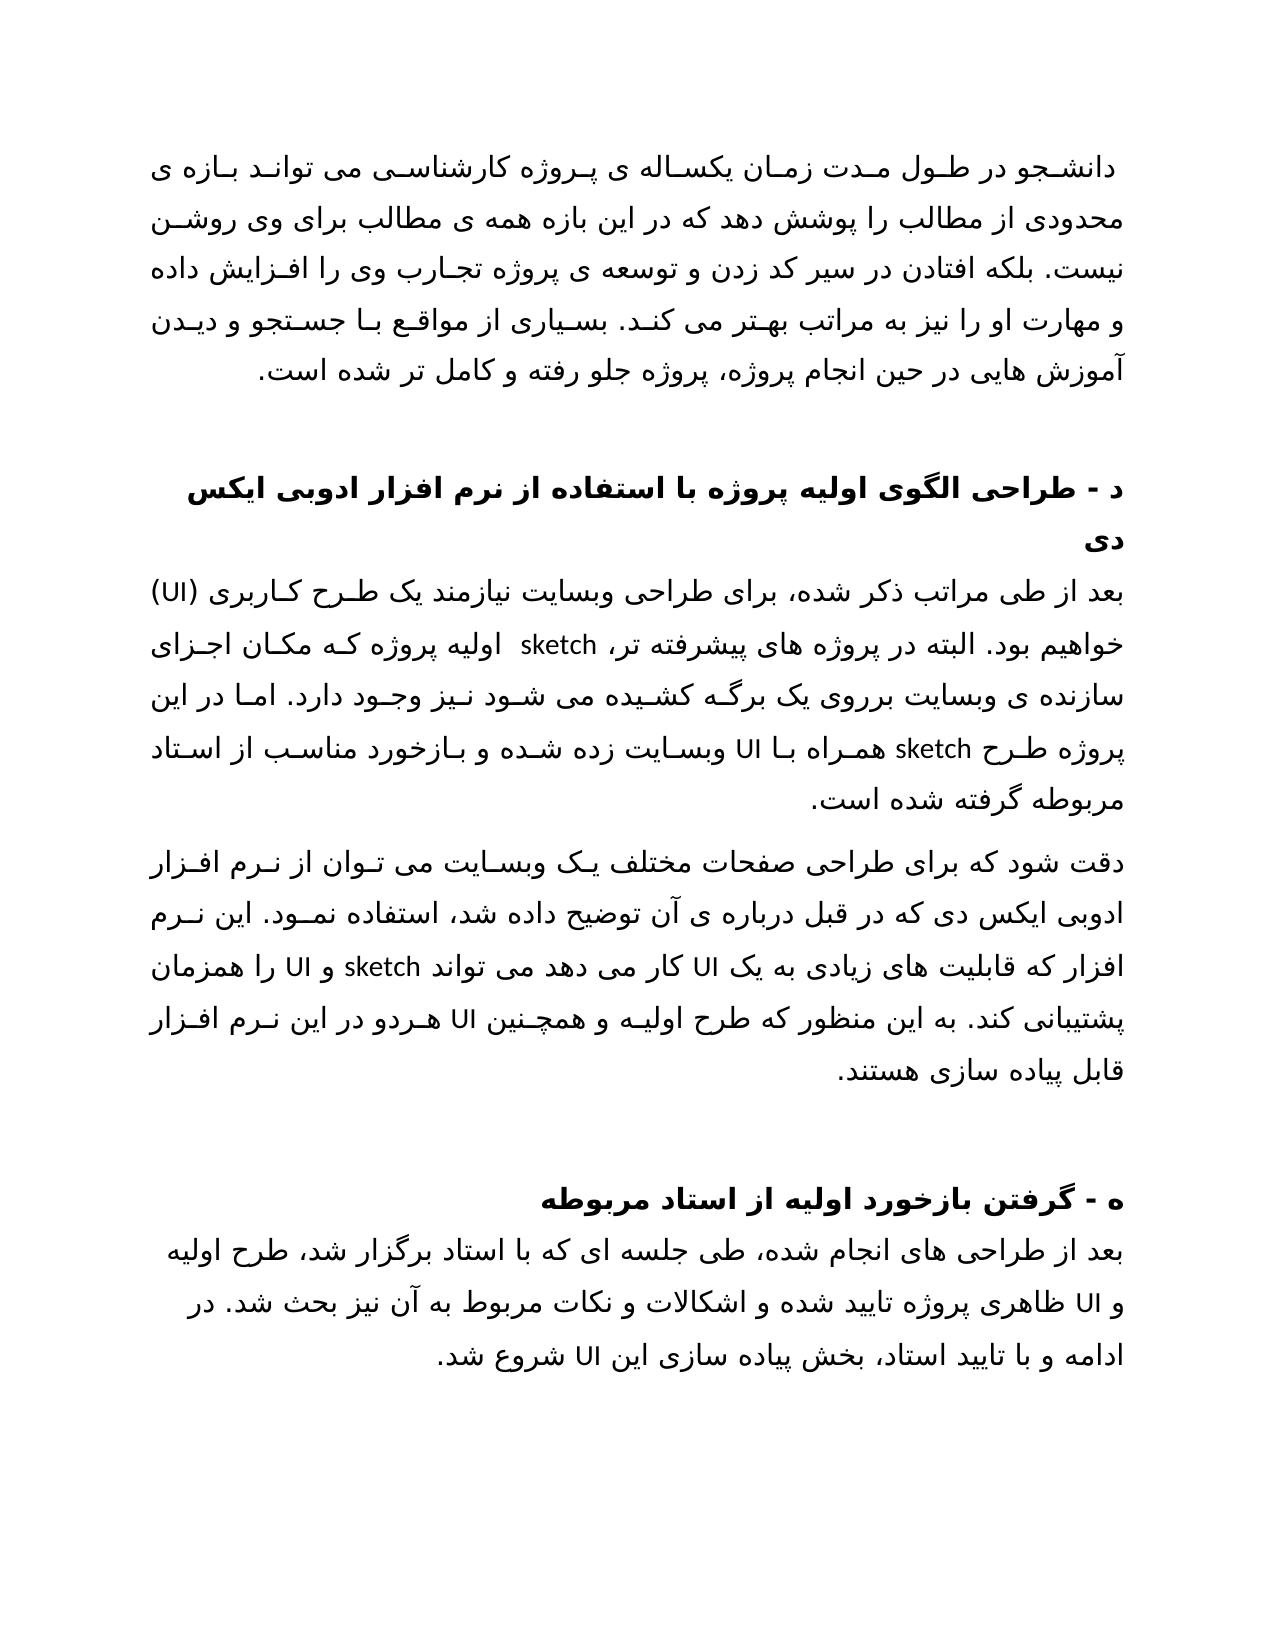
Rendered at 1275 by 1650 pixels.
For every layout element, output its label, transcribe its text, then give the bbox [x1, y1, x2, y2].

subtitle د - طراحی الگوی اولیه پروژه با استفاده از نرم افزار ادوبی ایکس دی [150, 472, 1125, 557]
text دانشجو در طول مدت زمان یکساله ی پروژه کارشناسی می تواند بازه ی محدودی از مطالب را پوشش دهد که در این بازه همه ی مطالب برای وی روشن نیست. بلکه افتادن در سیر کد زدن و توسعه ی پروژه تجارب وی را افزایش داده و مهارت او را نیز به مراتب بهتر می کند. بسیاری از مواقع با جستجو و دیدن آموزش هایی در حین انجام پروژه، پروژه جلو رفته و کامل تر شده است. [150, 150, 1125, 388]
text بعد از طی مراتب ذکر شده، برای طراحی وبسایت نیازمند یک طرح کاربری (UI) خواهیم بود. البته در پروژه های پیشرفته تر، sketch اولیه پروژه که مکان اجزای سازنده ی وبسایت برروی یک برگه کشیده می شود نیز وجود دارد. اما در این پروژه طرح sketch همراه با UI وبسایت زده شده و بازخورد مناسب از استاد مربوطه گرفته شده است. [150, 573, 1125, 816]
subtitle ه - گرفتن بازخورد اولیه از استاد مربوطه [150, 1182, 1125, 1216]
text دقت شود که برای طراحی صفحات مختلف یک وبسایت می توان از نرم افزار ادوبی ایکس دی که در قبل درباره ی آن توضیح داده شد، استفاده نمود. این نرم افزار که قابلیت های زیادی به یک UI کار می دهد می تواند sketch و UI را همزمان پشتیبانی کند. به این منظور که طرح اولیه و همچنین UI هردو در این نرم افزار قابل پیاده سازی هستند. [150, 846, 1125, 1087]
text بعد از طراحی های انجام شده، طی جلسه ای که با استاد برگزار شد، طرح اولیه و UI ظاهری پروژه تایید شده و اشکالات و نکات مربوط به آن نیز بحث شد. در ادامه و با تایید استاد، بخش پیاده سازی این UI شروع شد. [150, 1233, 1125, 1372]
